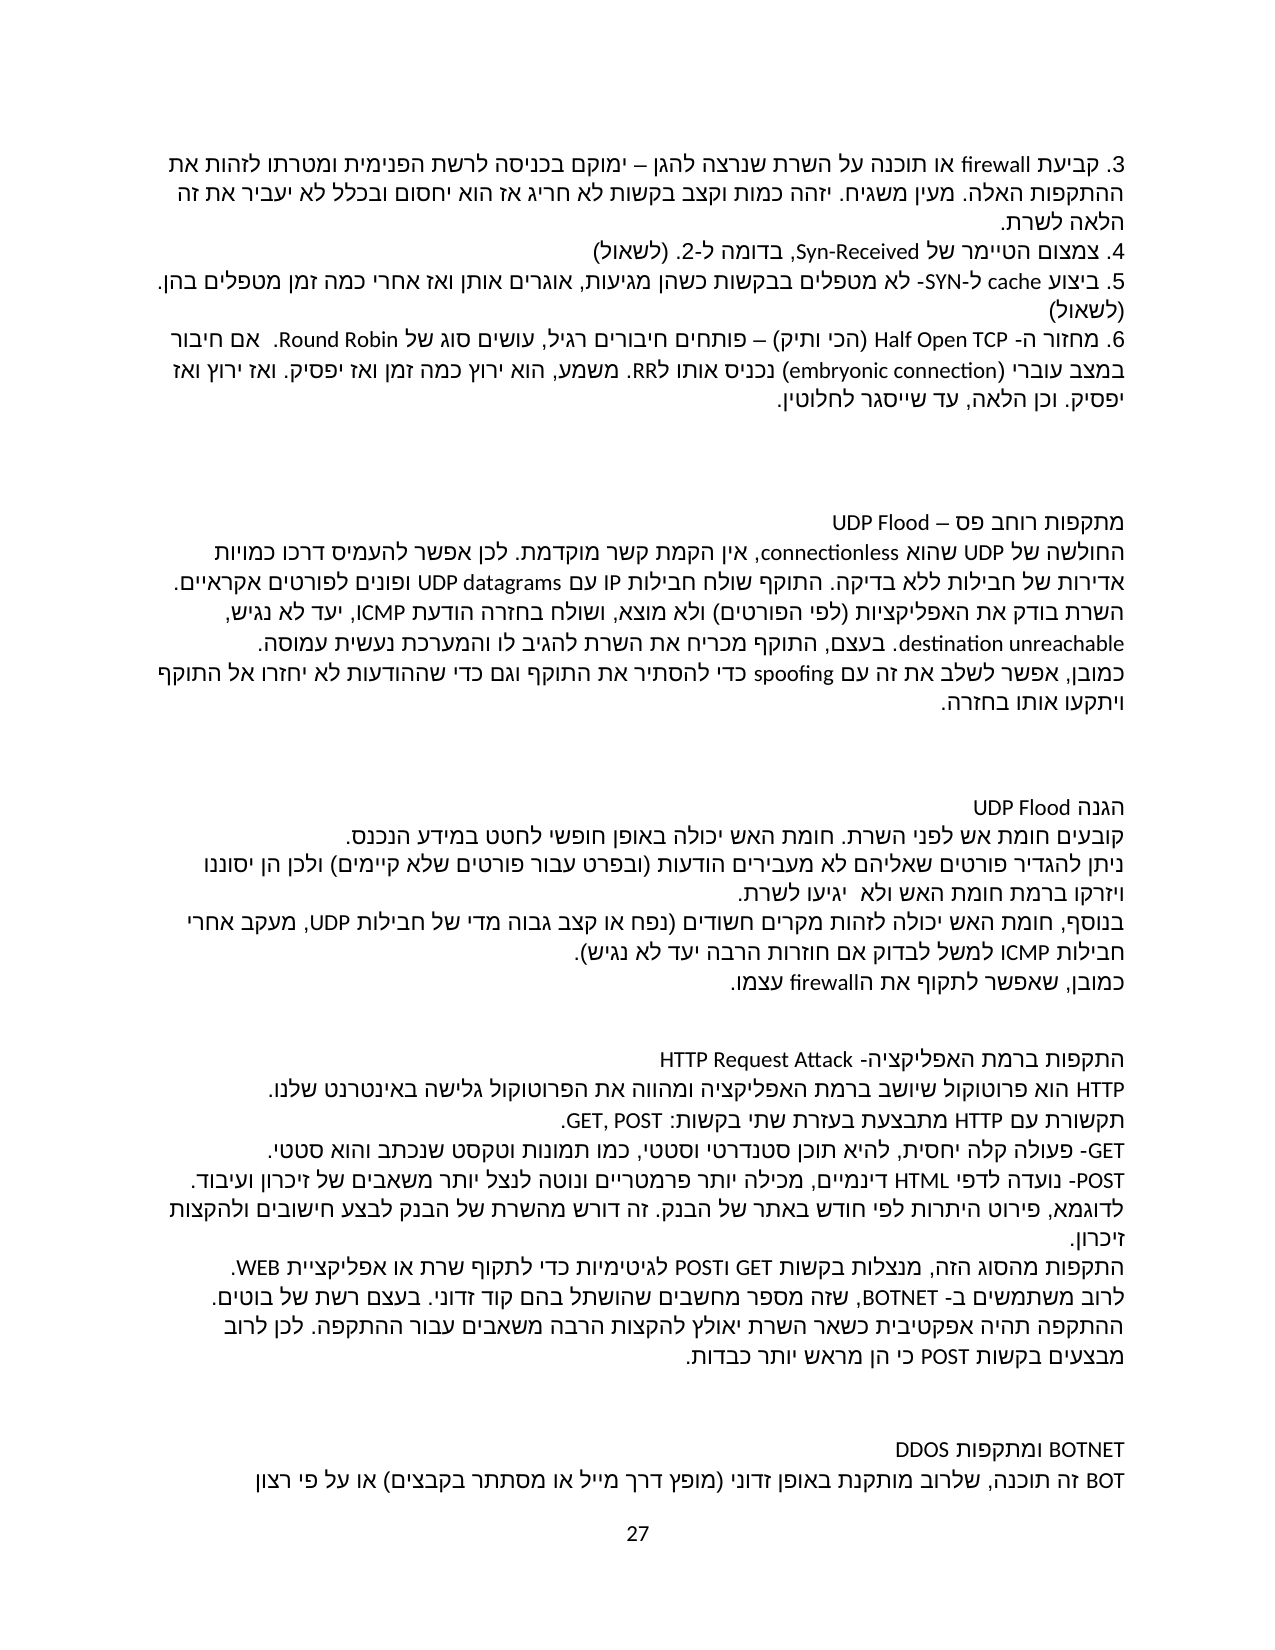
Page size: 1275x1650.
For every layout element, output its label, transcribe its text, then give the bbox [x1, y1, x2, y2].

text מתקפות רוחב פס – UDP Flood החולשה של UDP שהוא connectionless, אין הקמת קשר מוקדמת. לכן אפשר להעמיס דרכו כמויות אדירות של חבילות ללא בדיקה. התוקף שולח חבילות IP עם UDP datagrams ופונים לפורטים אקראיים. השרת בודק את האפליקציות (לפי הפורטים) ולא מוצא, ושולח בחזרה הודעת ICMP, יעד לא נגיש, destination unreachable. בעצם, התוקף מכריח את השרת להגיב לו והמערכת נעשית עמוסה. כמובן, אפשר לשלב את זה עם spoofing כדי להסתיר את התוקף וגם כדי שההודעות לא יחזרו אל התוקף ויתקעו אותו בחזרה. [150, 508, 1125, 745]
text התקפות ברמת האפליקציה- HTTP Request Attack HTTP הוא פרוטוקול שיושב ברמת האפליקציה ומהווה את הפרוטוקול גלישה באינטרנט שלנו. תקשורת עם HTTP מתבצעת בעזרת שתי בקשות: GET, POST. GET- פעולה קלה יחסית, להיא תוכן סטנדרטי וסטטי, כמו תמונות וטקסט שנכתב והוא סטטי. POST- נועדה לדפי HTML דינמיים, מכילה יותר פרמטריים ונוטה לנצל יותר משאבים של זיכרון ועיבוד. לדוגמא, פירוט היתרות לפי חודש באתר של הבנק. זה דורש מהשרת של הבנק לבצע חישובים ולהקצות זיכרון. התקפות מהסוג הזה, מנצלות בקשות GET וPOST לגיטימיות כדי לתקוף שרת או אפליקציית WEB. לרוב משתמשים ב- BOTNET, שזה מספר מחשבים שהושתל בהם קוד זדוני. בעצם רשת של בוטים. ההתקפה תהיה אפקטיבית כשאר השרת יאולץ להקצות הרבה משאבים עבור ההתקפה. לכן לרוב מבצעים בקשות POST כי הן מראש יותר כבדות. [150, 1045, 1125, 1370]
text הגנה UDP Flood קובעים חומת אש לפני השרת. חומת האש יכולה באופן חופשי לחטט במידע הנכנס. ניתן להגדיר פורטים שאליהם לא מעבירים הודעות (ובפרט עבור פורטים שלא קיימים) ולכן הן יסוננו ויזרקו ברמת חומת האש ולא יגיעו לשרת. בנוסף, חומת האש יכולה לזהות מקרים חשודים (נפח או קצב גבוה מדי של חבילות UDP, מעקב אחרי חבילות ICMP למשל לבדוק אם חוזרות הרבה יעד לא נגיש). כמובן, שאפשר לתקוף את הfirewall עצמו. [150, 764, 1125, 1027]
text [150, 1436, 1125, 1494]
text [150, 150, 1125, 442]
